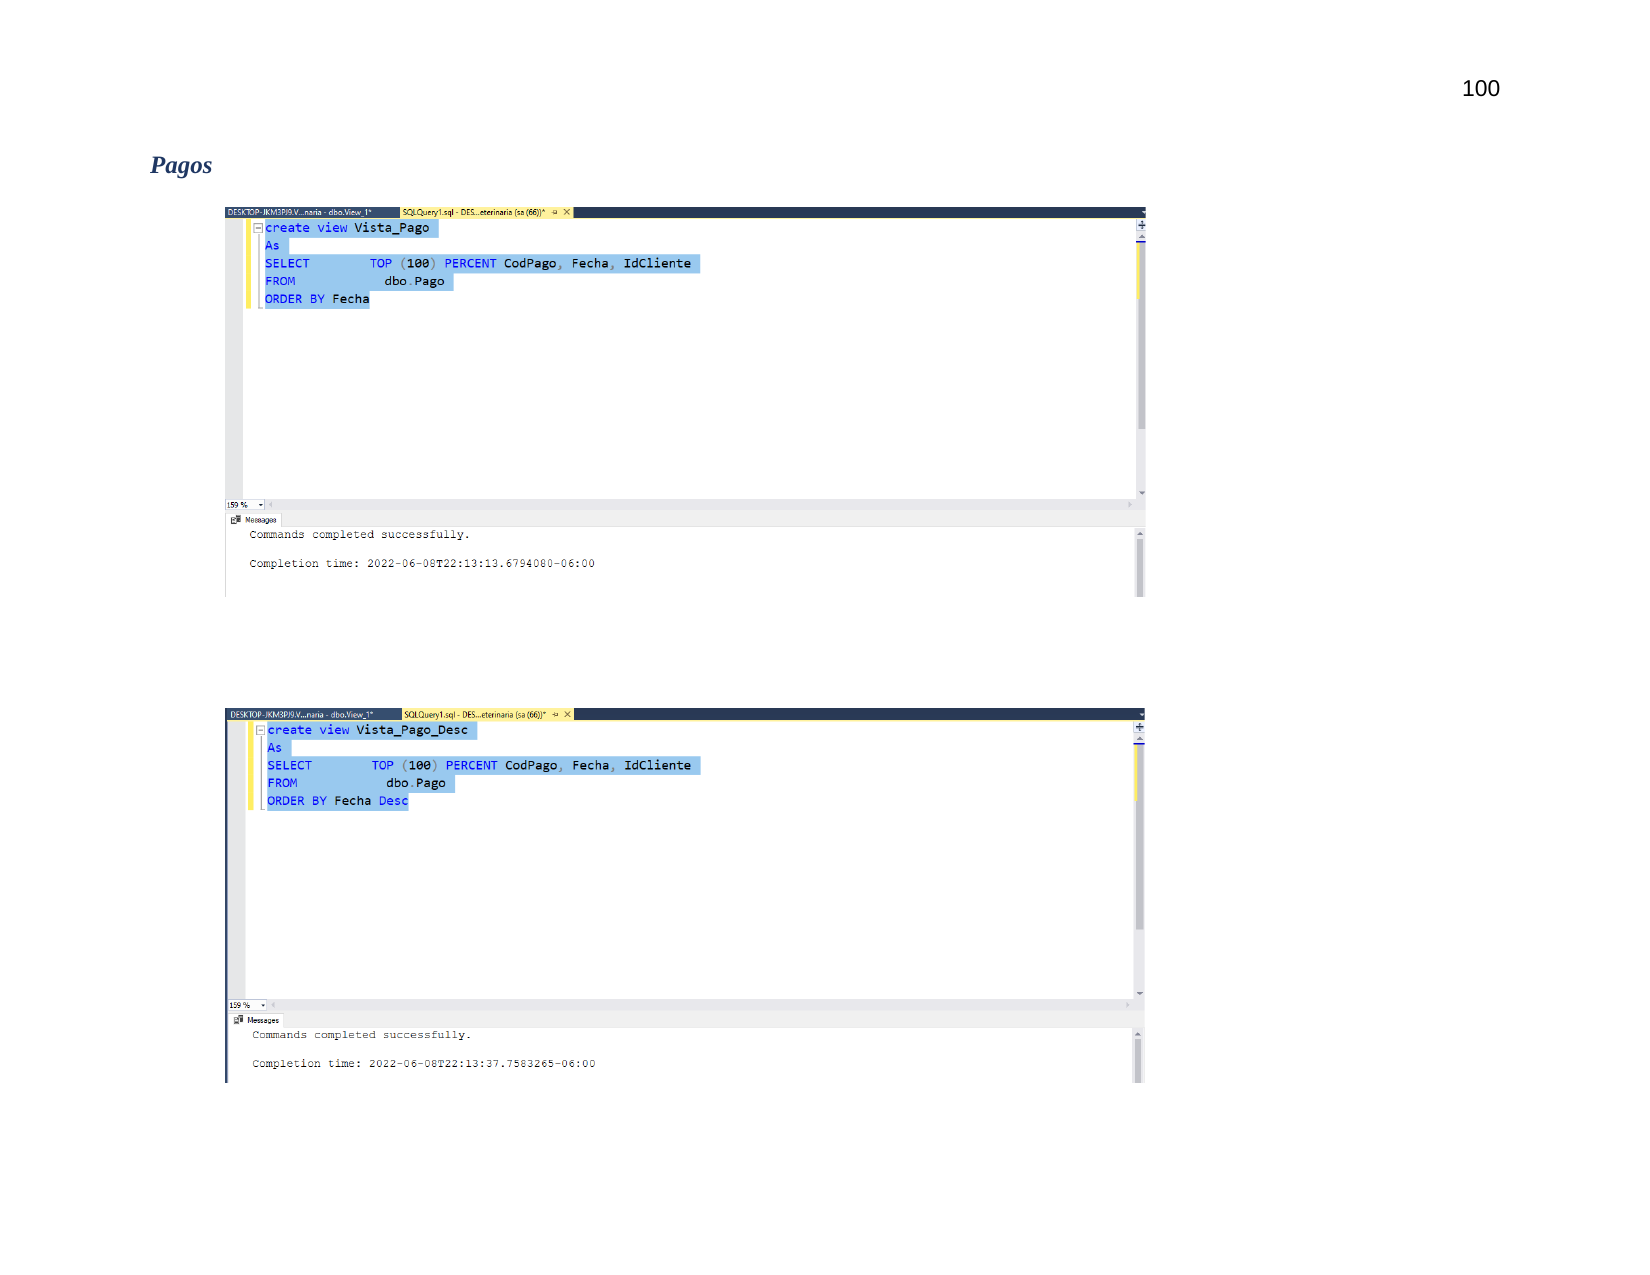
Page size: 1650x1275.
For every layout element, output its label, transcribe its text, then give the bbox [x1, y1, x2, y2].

subtitle Pagos [150, 150, 1500, 179]
picture [225, 207, 1146, 597]
picture [225, 708, 1145, 1083]
